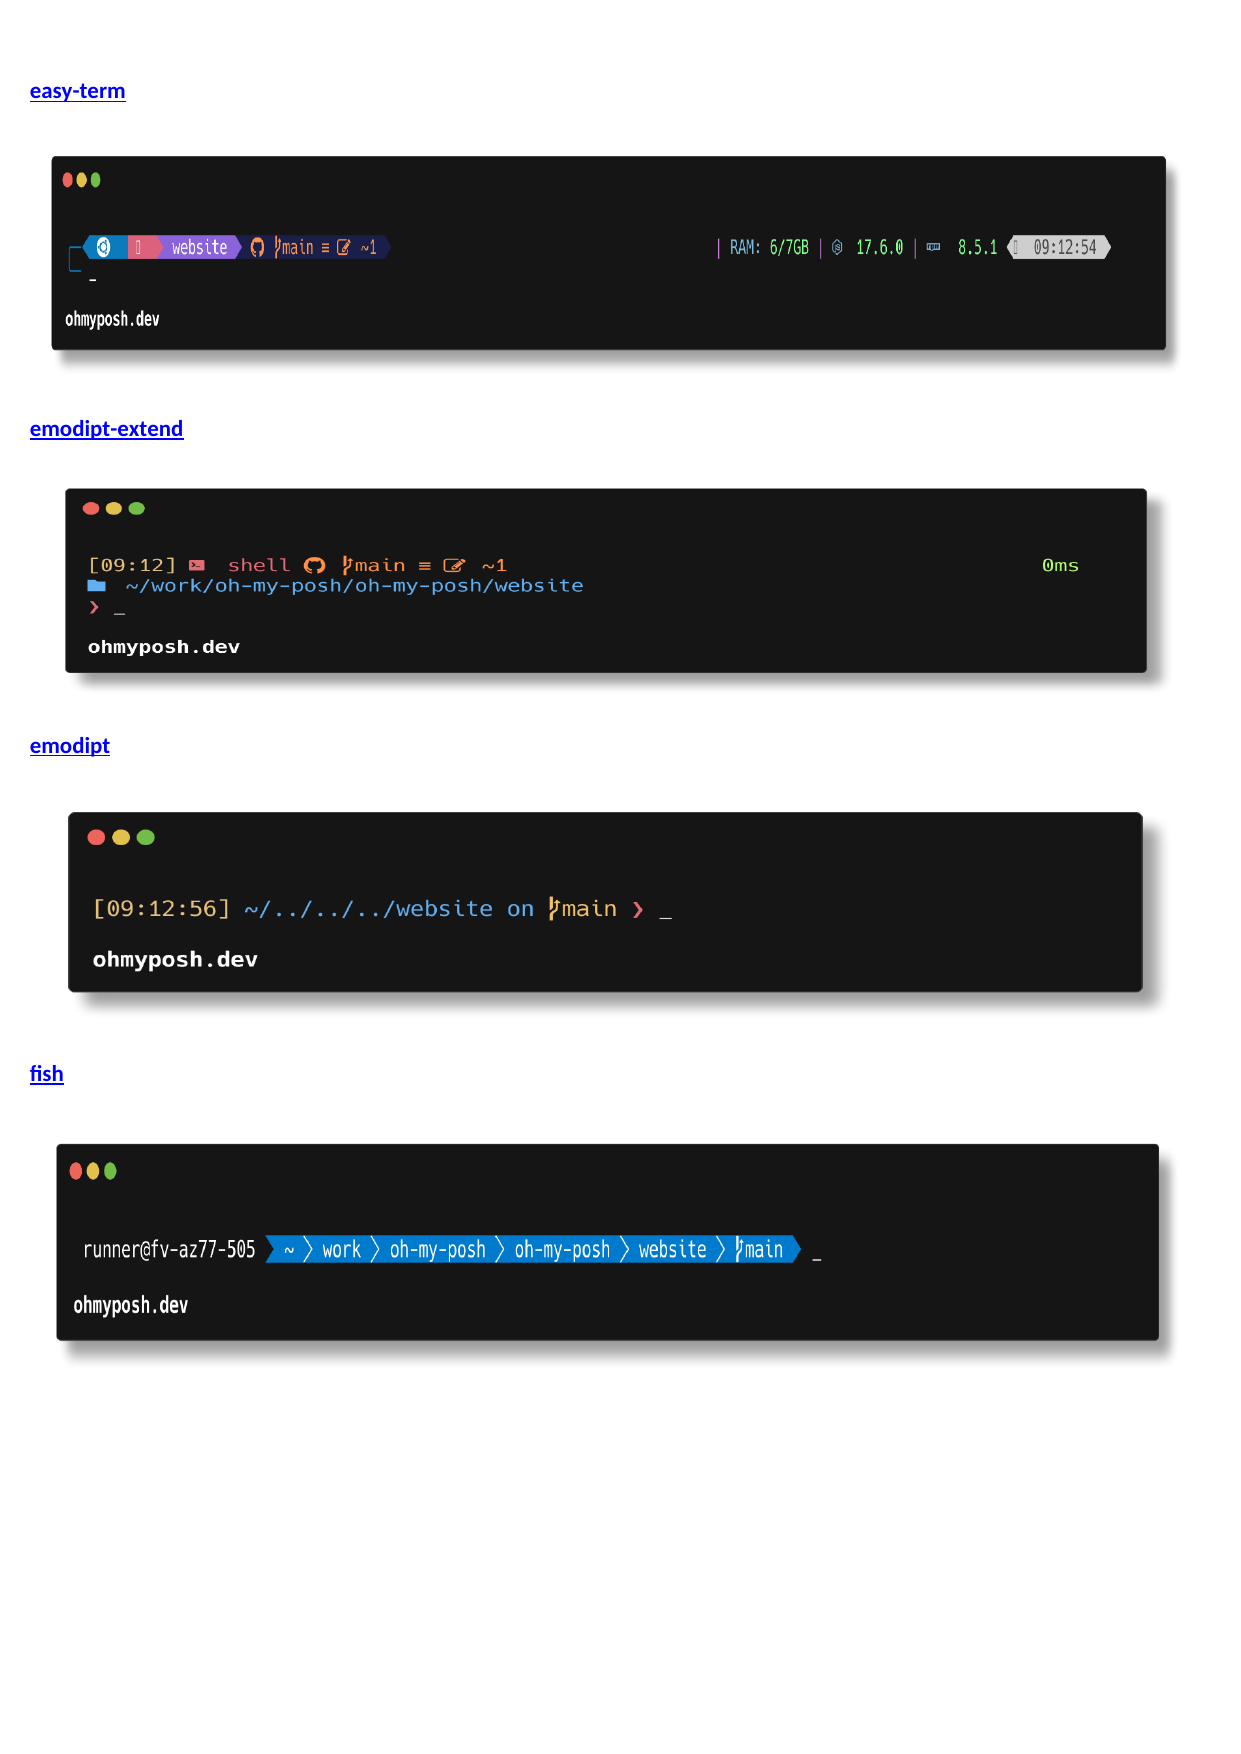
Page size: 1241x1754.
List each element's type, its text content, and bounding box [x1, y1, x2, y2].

text emodipt​ [29, 731, 1196, 759]
text easy-term​ [29, 76, 1196, 104]
text fish​ [29, 1059, 1196, 1087]
picture [29, 461, 1197, 712]
text emodipt-extend​ [29, 414, 1196, 442]
picture [29, 123, 1197, 396]
picture [29, 777, 1197, 1041]
picture [29, 1106, 1197, 1394]
